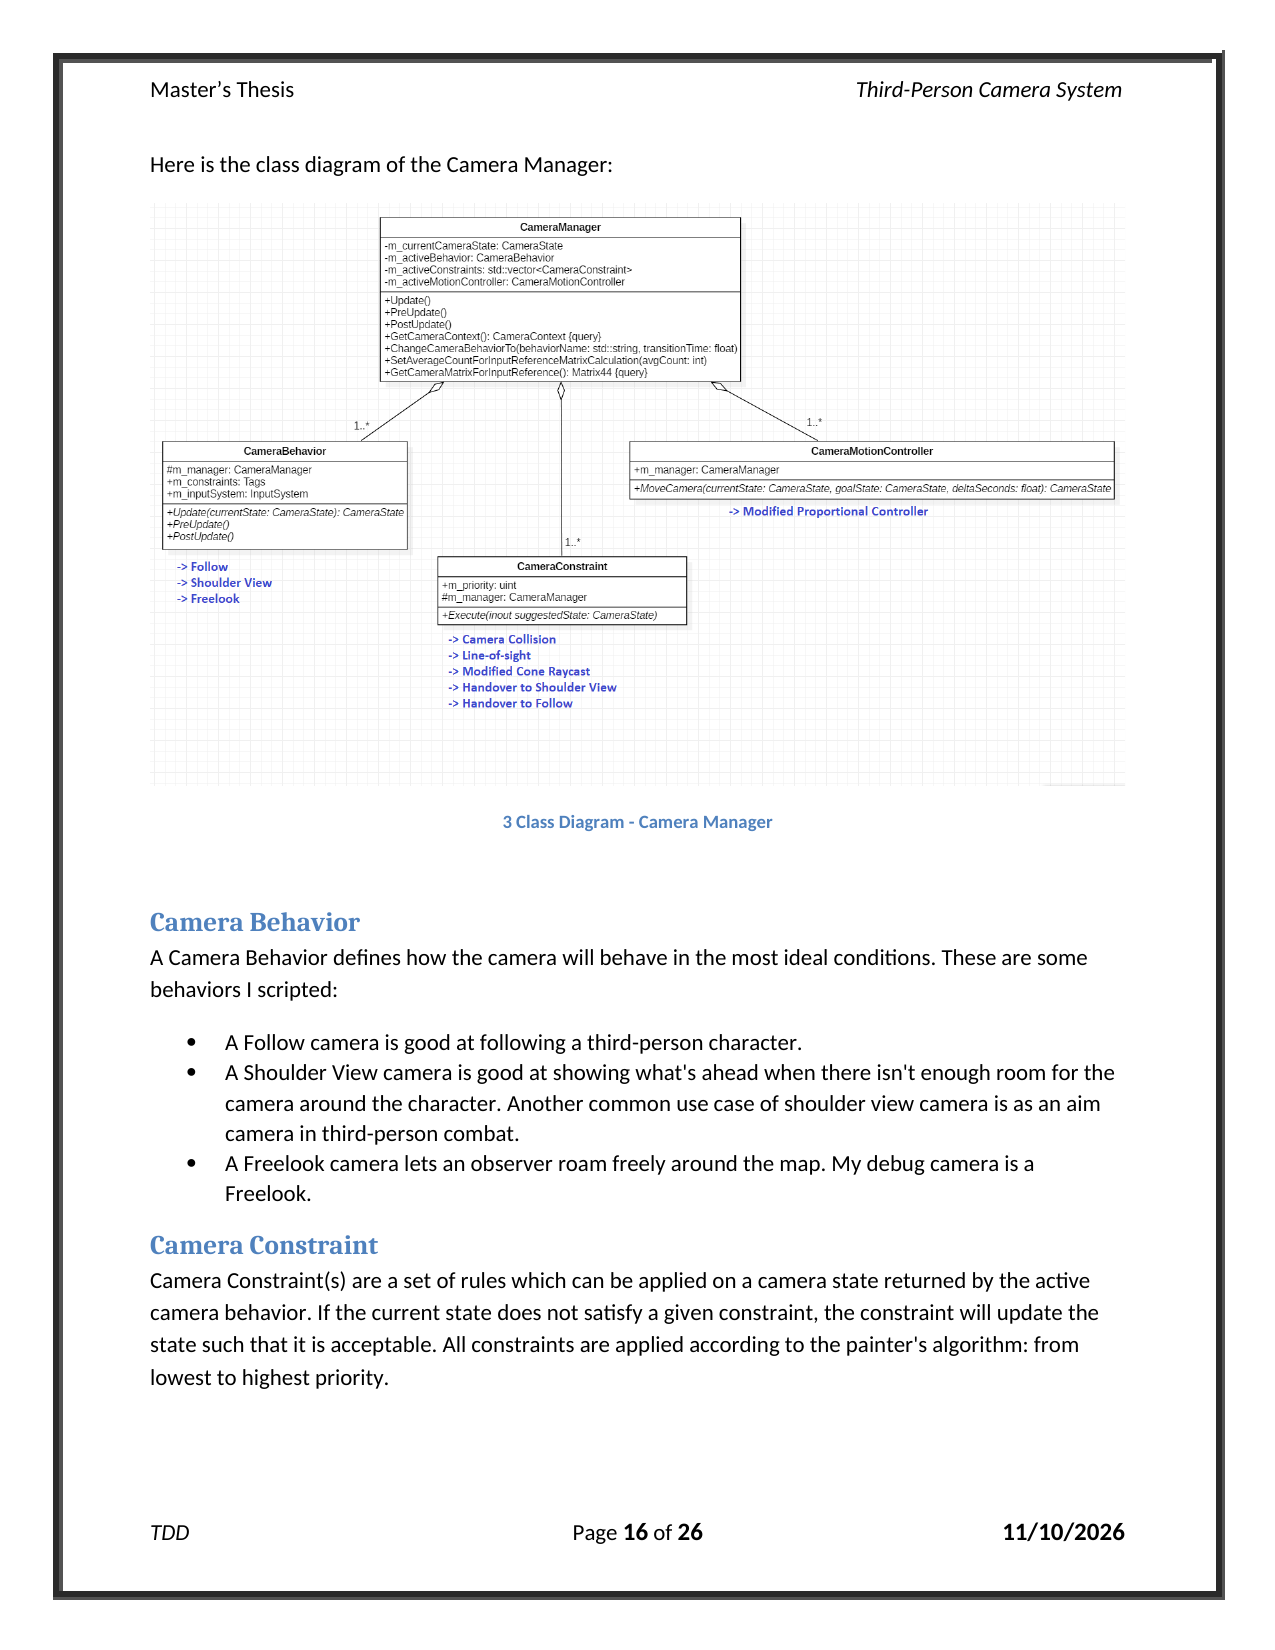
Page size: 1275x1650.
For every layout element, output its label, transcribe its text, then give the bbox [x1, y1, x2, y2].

text Camera Constraint(s) are a set of rules which can be applied on a camera state returned by the active camera behavior. If the current state does not satisfy a given constraint, the constraint will update the state such that it is acceptable. All constraints are applied according to the painter's algorithm: from lowest to highest priority. [150, 1266, 1125, 1391]
list A Freelook camera lets an observer roam freely around the map. My debug camera is a Freelook. [187, 1149, 1125, 1207]
picture [150, 203, 1125, 786]
subtitle Camera Behavior [150, 907, 1125, 938]
text Here is the class diagram of the Camera Manager: [150, 150, 1125, 178]
list A Follow camera is good at following a third-person character. [187, 1028, 1125, 1056]
text A Camera Behavior defines how the camera will behave in the most ideal conditions. These are some behaviors I scripted: [150, 943, 1125, 1003]
subtitle Camera Constraint [150, 1230, 1125, 1261]
list A Shoulder View camera is good at showing what's ahead when there isn't enough room for the camera around the character. Another common use case of shoulder view camera is as an aim camera in third-person combat. [187, 1058, 1125, 1147]
